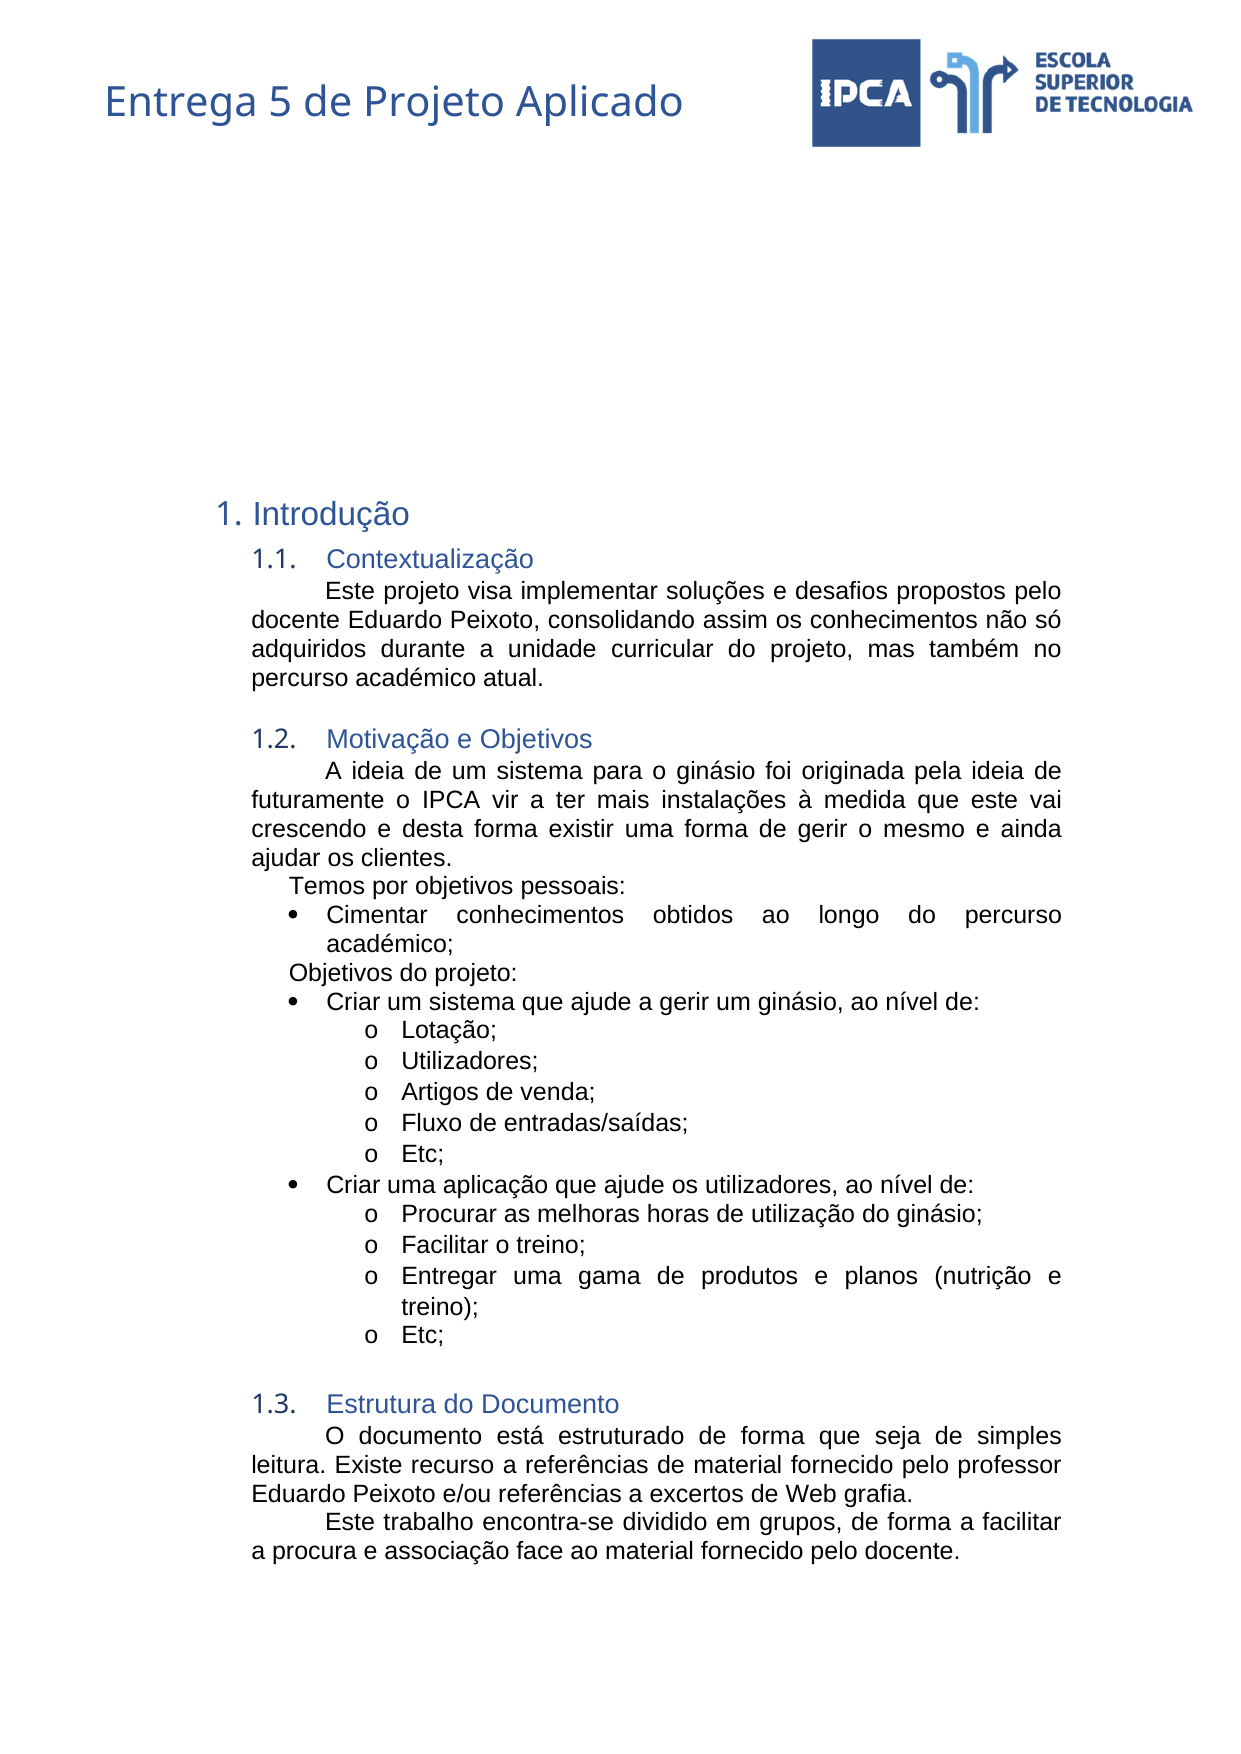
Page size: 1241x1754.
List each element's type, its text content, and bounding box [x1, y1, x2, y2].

subtitle Motivação e Objetivos [251, 719, 1063, 756]
list Procurar as melhoras horas de utilização do ginásio; [363, 1199, 1063, 1230]
list Etc; [363, 1139, 1063, 1170]
list Facilitar o treino; [363, 1230, 1063, 1261]
list Artigos de venda; [363, 1077, 1063, 1108]
subtitle Contextualização [251, 539, 1063, 576]
list Etc; [363, 1320, 1063, 1351]
picture [791, 0, 1213, 251]
text Temos por objetivos pessoais: [215, 871, 1063, 900]
list Lotação; [363, 1015, 1063, 1046]
text A ideia de um sistema para o ginásio foi originada pela ideia de futuramente o IPCA vir a ter mais instalações à medida que este vai crescendo e desta forma existir uma forma de gerir o mesmo e ainda ajudar os clientes. [251, 756, 1063, 871]
list Entregar uma gama de produtos e planos (nutrição e treino); [363, 1261, 1063, 1320]
text Objetivos do projeto: [251, 958, 1063, 986]
subtitle Introdução [215, 490, 1063, 535]
list Fluxo de entradas/saídas; [363, 1108, 1063, 1139]
text O documento está estruturado de forma que seja de simples leitura. Existe recurso a referências de material fornecido pelo professor Eduardo Peixoto e/ou referências a excertos de Web grafia. [251, 1421, 1063, 1507]
subtitle Estrutura do Documento [251, 1384, 1063, 1421]
list Criar um sistema que ajude a gerir um ginásio, ao nível de: [288, 986, 1063, 1015]
list Criar uma aplicação que ajude os utilizadores, ao nível de: [288, 1170, 1063, 1199]
text Este projeto visa implementar soluções e desafios propostos pelo docente Eduardo Peixoto, consolidando assim os conhecimentos não só adquiridos durante a unidade curricular do projeto, mas também no percurso académico atual. [251, 576, 1063, 691]
text Este trabalho encontra-se dividido em grupos, de forma a facilitar a procura e associação face ao material fornecido pelo docente. [251, 1507, 1063, 1565]
list Cimentar conhecimentos obtidos ao longo do percurso académico; [288, 900, 1063, 958]
list Utilizadores; [363, 1046, 1063, 1077]
